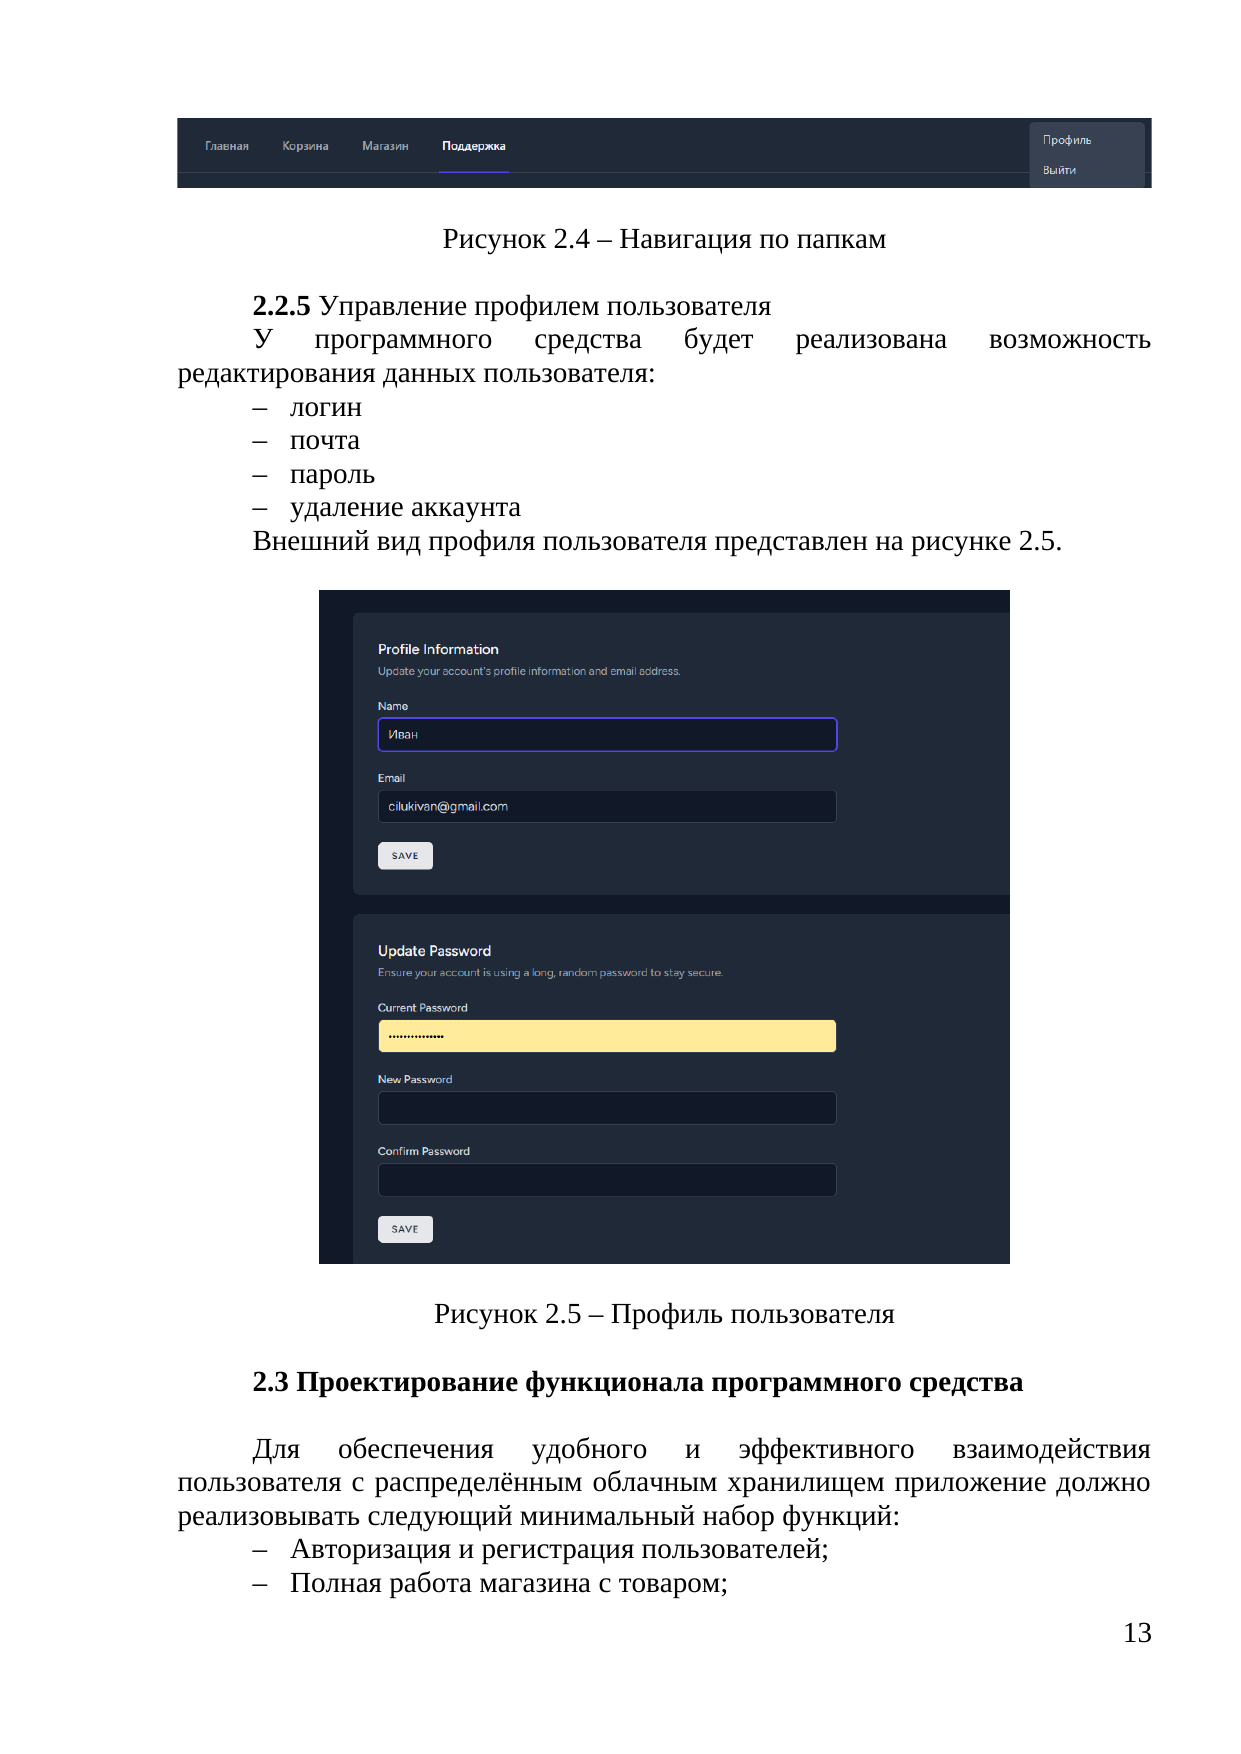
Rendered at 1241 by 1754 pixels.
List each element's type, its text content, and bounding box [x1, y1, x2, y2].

subtitle 2.3 Проектирование функционала программного средства [252, 1364, 1152, 1397]
text Рисунок 2.4 – Навигация по папкам [177, 221, 1152, 254]
list пароль [252, 456, 1152, 489]
list Полная работа магазина с товаром; [252, 1565, 1152, 1598]
text Для обеспечения удобного и эффективного взаимодействия пользователя с распределённым облачным хранилищем приложение должно реализовывать следующий минимальный набор функций: [177, 1431, 1152, 1531]
list Авторизация и регистрация пользователей; [252, 1531, 1152, 1565]
list почта [252, 422, 1152, 456]
text Рисунок 2.5 – Профиль пользователя [177, 1297, 1152, 1330]
list логин [252, 389, 1152, 422]
text У программного средства будет реализована возможность редактирования данных пользователя: [177, 322, 1152, 389]
text Внешний вид профиля пользователя представлен на рисунке 2.5. [252, 523, 1152, 556]
text 2.2.5 Управление профилем пользователя [177, 288, 1152, 322]
picture [319, 590, 1010, 1264]
picture [177, 118, 1152, 188]
list удаление аккаунта [252, 489, 1152, 523]
